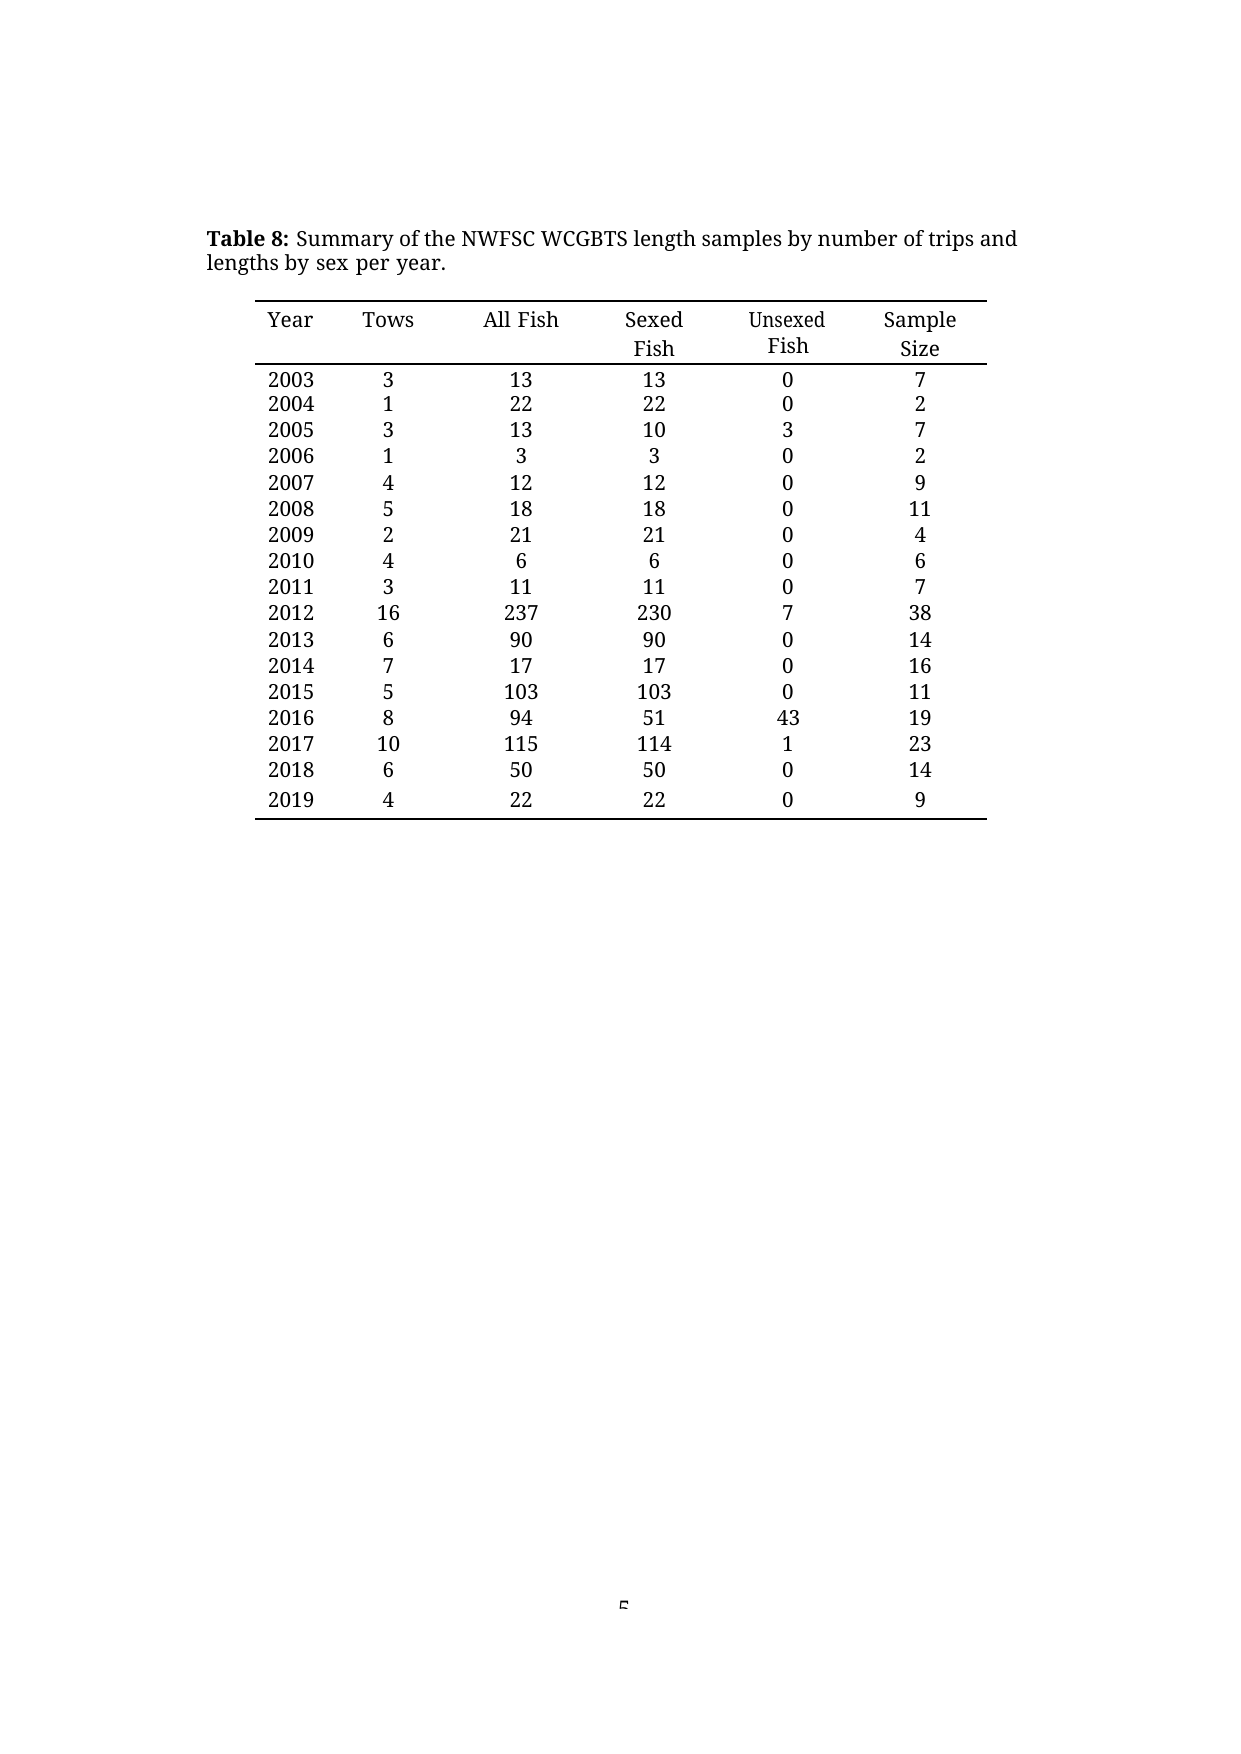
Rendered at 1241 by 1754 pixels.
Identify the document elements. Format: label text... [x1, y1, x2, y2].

table_cell 94 [448, 706, 581, 732]
table_cell 230 [581, 602, 726, 628]
table_header Tows [337, 302, 448, 363]
table_cell 0 [726, 759, 846, 785]
table_cell 13 [581, 365, 726, 392]
table_cell 2006 [255, 445, 337, 471]
table_cell 3 [581, 445, 726, 471]
table_cell 237 [448, 602, 581, 628]
table_cell 10 [581, 419, 726, 445]
table_cell 0 [726, 497, 846, 523]
table_cell 2003 [255, 365, 337, 392]
table_cell 6 [846, 549, 987, 576]
table_header Year [255, 302, 337, 363]
table_cell 23 [846, 733, 987, 758]
table_cell 1 [337, 393, 448, 419]
table_cell 50 [448, 759, 581, 785]
table_cell 2011 [255, 576, 337, 602]
table_cell 0 [726, 549, 846, 576]
table_cell 43 [726, 706, 846, 732]
table_cell 6 [337, 628, 448, 654]
table_cell 2014 [255, 654, 337, 680]
table_cell 6 [337, 759, 448, 785]
table_cell 4 [337, 549, 448, 576]
table_cell 2 [846, 445, 987, 471]
table_cell 17 [448, 654, 581, 680]
table_cell 9 [846, 785, 987, 818]
table_cell 22 [448, 785, 581, 818]
table_cell 2 [846, 393, 987, 419]
table_cell 6 [448, 549, 581, 576]
table_cell 2009 [255, 523, 337, 549]
table_cell 0 [726, 680, 846, 706]
table_cell 0 [726, 628, 846, 654]
table_cell 3 [448, 445, 581, 471]
table_cell 5 [337, 680, 448, 706]
table_cell 90 [581, 628, 726, 654]
table_header All Fish [448, 302, 581, 363]
table_cell 7 [846, 576, 987, 602]
table_cell 90 [448, 628, 581, 654]
table_cell 2 [337, 523, 448, 549]
table_cell 2017 [255, 733, 337, 758]
table_cell 2008 [255, 497, 337, 523]
text Table 8: Summary of the NWFSC WCGBTS length samples by number of trips and lengths by sex per year. [207, 226, 1034, 276]
table_cell 4 [337, 471, 448, 497]
table_cell 2015 [255, 680, 337, 706]
table_cell 3 [337, 576, 448, 602]
table_cell 6 [581, 549, 726, 576]
table_cell 51 [581, 706, 726, 732]
table_cell 38 [846, 602, 987, 628]
table_cell 11 [846, 497, 987, 523]
table_cell 9 [846, 471, 987, 497]
table_cell 103 [581, 680, 726, 706]
table_cell 1 [337, 445, 448, 471]
table_cell 2010 [255, 549, 337, 576]
table_cell 22 [581, 785, 726, 818]
table_cell 18 [581, 497, 726, 523]
table_cell 7 [726, 602, 846, 628]
table_cell 2016 [255, 706, 337, 732]
table_cell 8 [337, 706, 448, 732]
table_header Sexed Fish [581, 302, 726, 363]
table_cell 13 [448, 365, 581, 392]
table_cell 12 [581, 471, 726, 497]
table_cell 11 [448, 576, 581, 602]
table_cell 4 [337, 785, 448, 818]
table_cell 0 [726, 523, 846, 549]
table_cell 16 [846, 654, 987, 680]
table_cell 22 [581, 393, 726, 419]
table_header Unsexed Fish [726, 302, 846, 363]
table_cell 0 [726, 785, 846, 818]
table_cell 21 [448, 523, 581, 549]
table_cell 14 [846, 759, 987, 785]
table_cell 14 [846, 628, 987, 654]
table_cell 2019 [255, 785, 337, 818]
table_cell 7 [846, 419, 987, 445]
table_cell 0 [726, 576, 846, 602]
table_cell 2007 [255, 471, 337, 497]
table_cell 2004 [255, 393, 337, 419]
table_cell 2005 [255, 419, 337, 445]
table_cell 16 [337, 602, 448, 628]
table_cell 11 [846, 680, 987, 706]
table_cell 0 [726, 654, 846, 680]
table_cell 13 [448, 419, 581, 445]
table_cell 7 [337, 654, 448, 680]
table_cell 12 [448, 471, 581, 497]
table_cell 18 [448, 497, 581, 523]
table_cell 10 [337, 733, 448, 758]
table_cell 3 [337, 419, 448, 445]
table_cell 21 [581, 523, 726, 549]
table_cell 7 [846, 365, 987, 392]
table_cell 3 [726, 419, 846, 445]
table_cell 4 [846, 523, 987, 549]
table_cell 103 [448, 680, 581, 706]
table_cell 115 [448, 733, 581, 758]
table_cell 2018 [255, 759, 337, 785]
table_cell 3 [337, 365, 448, 392]
table_cell 0 [726, 471, 846, 497]
table_cell 50 [581, 759, 726, 785]
table_cell 11 [581, 576, 726, 602]
table_cell 2012 [255, 602, 337, 628]
table_cell 0 [726, 445, 846, 471]
table_header Sample Size [846, 302, 987, 363]
table_cell 19 [846, 706, 987, 732]
table_cell 1 [726, 733, 846, 758]
table_cell 0 [726, 365, 846, 392]
table_cell 2013 [255, 628, 337, 654]
table_cell 17 [581, 654, 726, 680]
table_cell 22 [448, 393, 581, 419]
table_cell 5 [337, 497, 448, 523]
table_cell 0 [726, 393, 846, 419]
table_cell 114 [581, 733, 726, 758]
